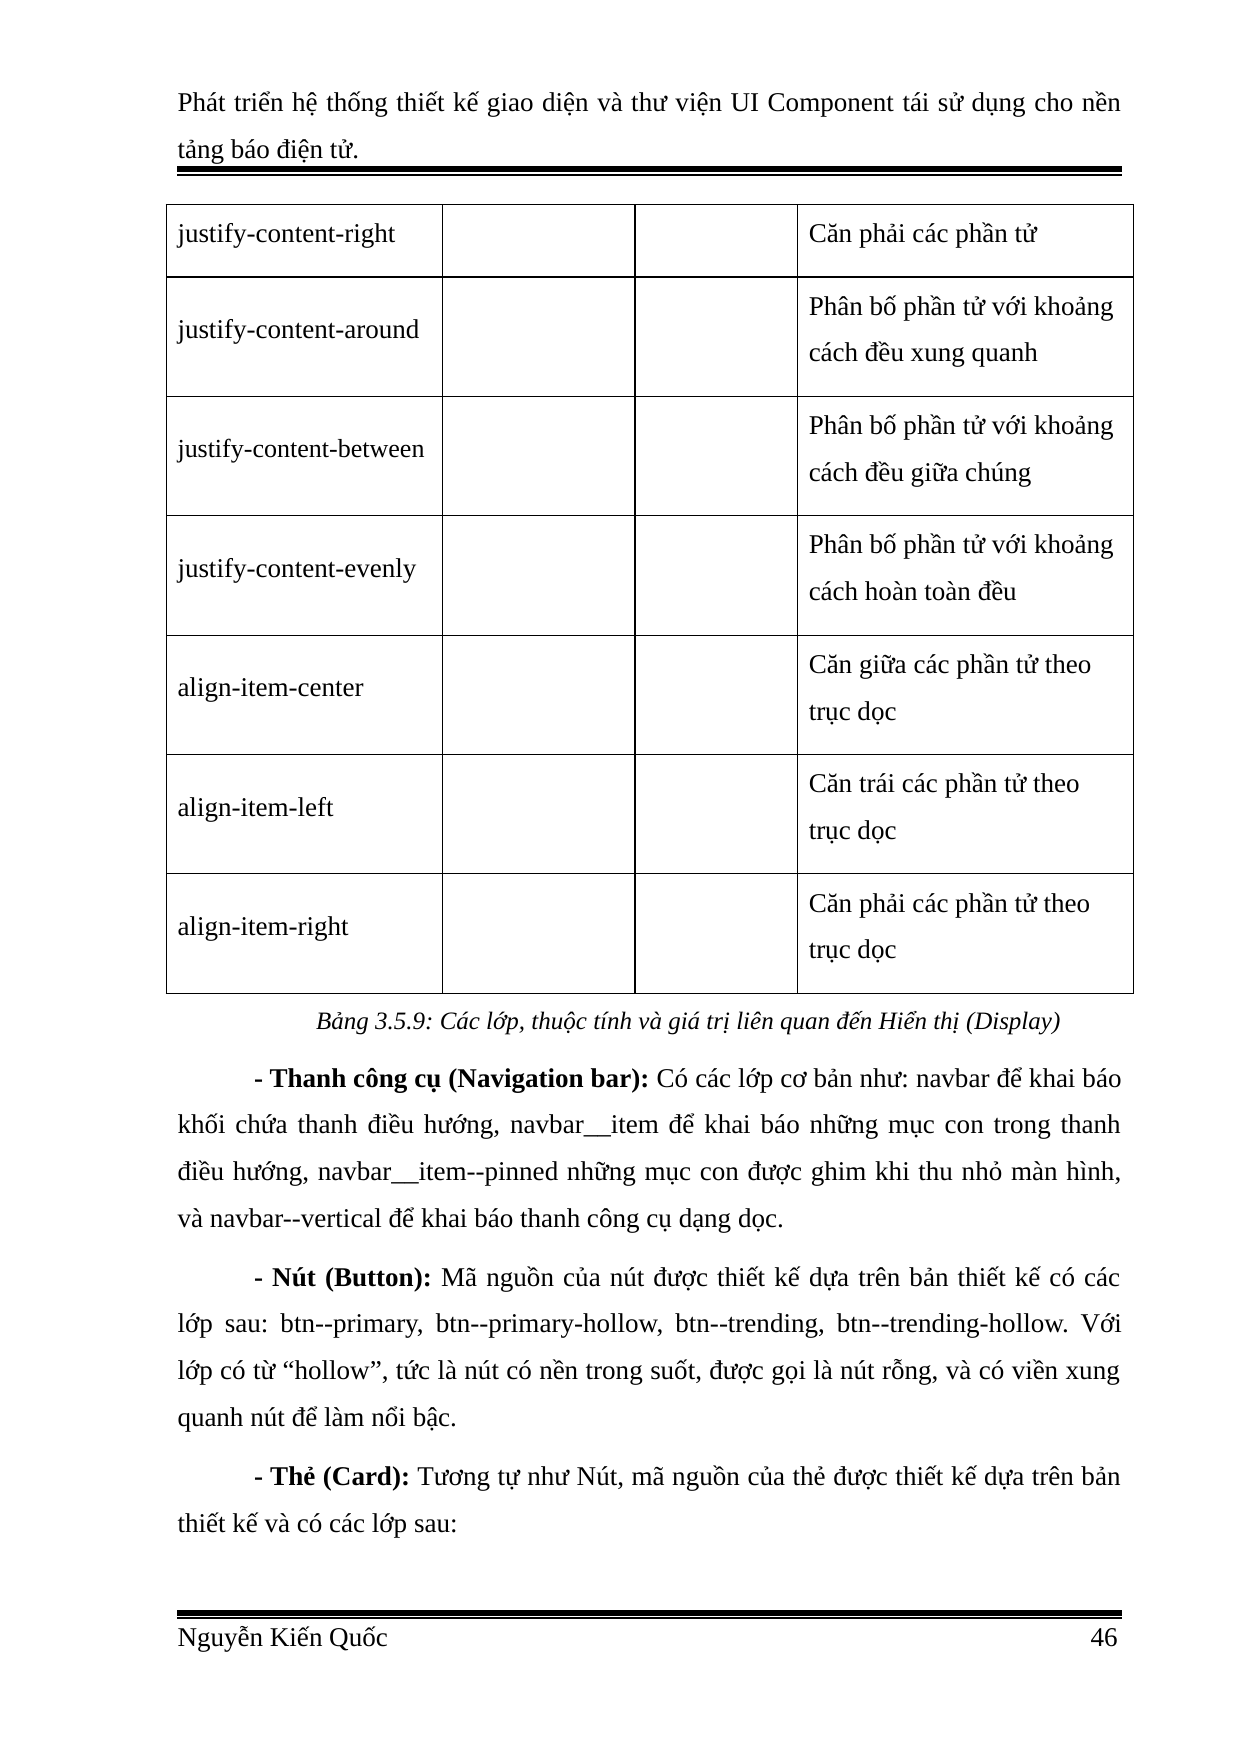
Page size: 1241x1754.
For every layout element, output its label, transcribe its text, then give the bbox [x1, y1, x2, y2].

table_cell justify-content-between [167, 397, 442, 515]
table_cell Phân bố phần tử với khoảng cách đều giữa chúng [798, 397, 1133, 515]
table_cell align-item-center [167, 636, 442, 754]
table_cell [443, 397, 634, 515]
table_cell [443, 755, 634, 873]
table_cell [636, 278, 797, 396]
table_cell [636, 755, 797, 873]
text - Thanh công cụ (Navigation bar): Có các lớp cơ bản như: navbar để khai báo khối chứa thanh điều hướng, navbar__item để khai báo những mục con trong thanh điều hướng, navbar__item--pinned những mục con được ghim khi thu nhỏ màn hình, và navbar--vertical để khai báo thanh công cụ dạng dọc. [177, 1062, 1122, 1233]
table_cell Căn trái các phần tử theo trục dọc [798, 755, 1133, 873]
table_cell [636, 636, 797, 754]
table_cell justify-content-evenly [167, 516, 442, 634]
table_cell justify-content-around [167, 278, 442, 396]
text - Nút (Button): Mã nguồn của nút được thiết kế dựa trên bản thiết kế có các lớp sau: btn--primary, btn--primary-hollow, btn--trending, btn--trending-hollow. Với lớp có từ “hollow”, tức là nút có nền trong suốt, được gọi là nút rỗng, và có viền xung quanh nút để làm nổi bậc. [177, 1261, 1122, 1432]
table_cell Phân bố phần tử với khoảng cách hoàn toàn đều [798, 516, 1133, 634]
table_cell justify-content-right [167, 205, 442, 276]
table_cell [636, 397, 797, 515]
table_cell Căn giữa các phần tử theo trục dọc [798, 636, 1133, 754]
table_cell Căn phải các phần tử [798, 205, 1133, 276]
table_cell [636, 516, 797, 634]
table_cell [443, 278, 634, 396]
table_cell [636, 205, 797, 276]
table_cell align-item-right [167, 874, 442, 993]
table_cell [443, 516, 634, 634]
table_cell Phân bố phần tử với khoảng cách đều xung quanh [798, 278, 1133, 396]
table_cell [443, 874, 634, 993]
table_cell [636, 874, 797, 993]
text - Thẻ (Card): Tương tự như Nút, mã nguồn của thẻ được thiết kế dựa trên bản thiết kế và có các lớp sau: [177, 1460, 1122, 1538]
table_cell Căn phải các phần tử theo trục dọc [798, 874, 1133, 993]
table_cell [443, 636, 634, 754]
table_cell align-item-left [167, 755, 442, 873]
table_cell [443, 205, 634, 276]
